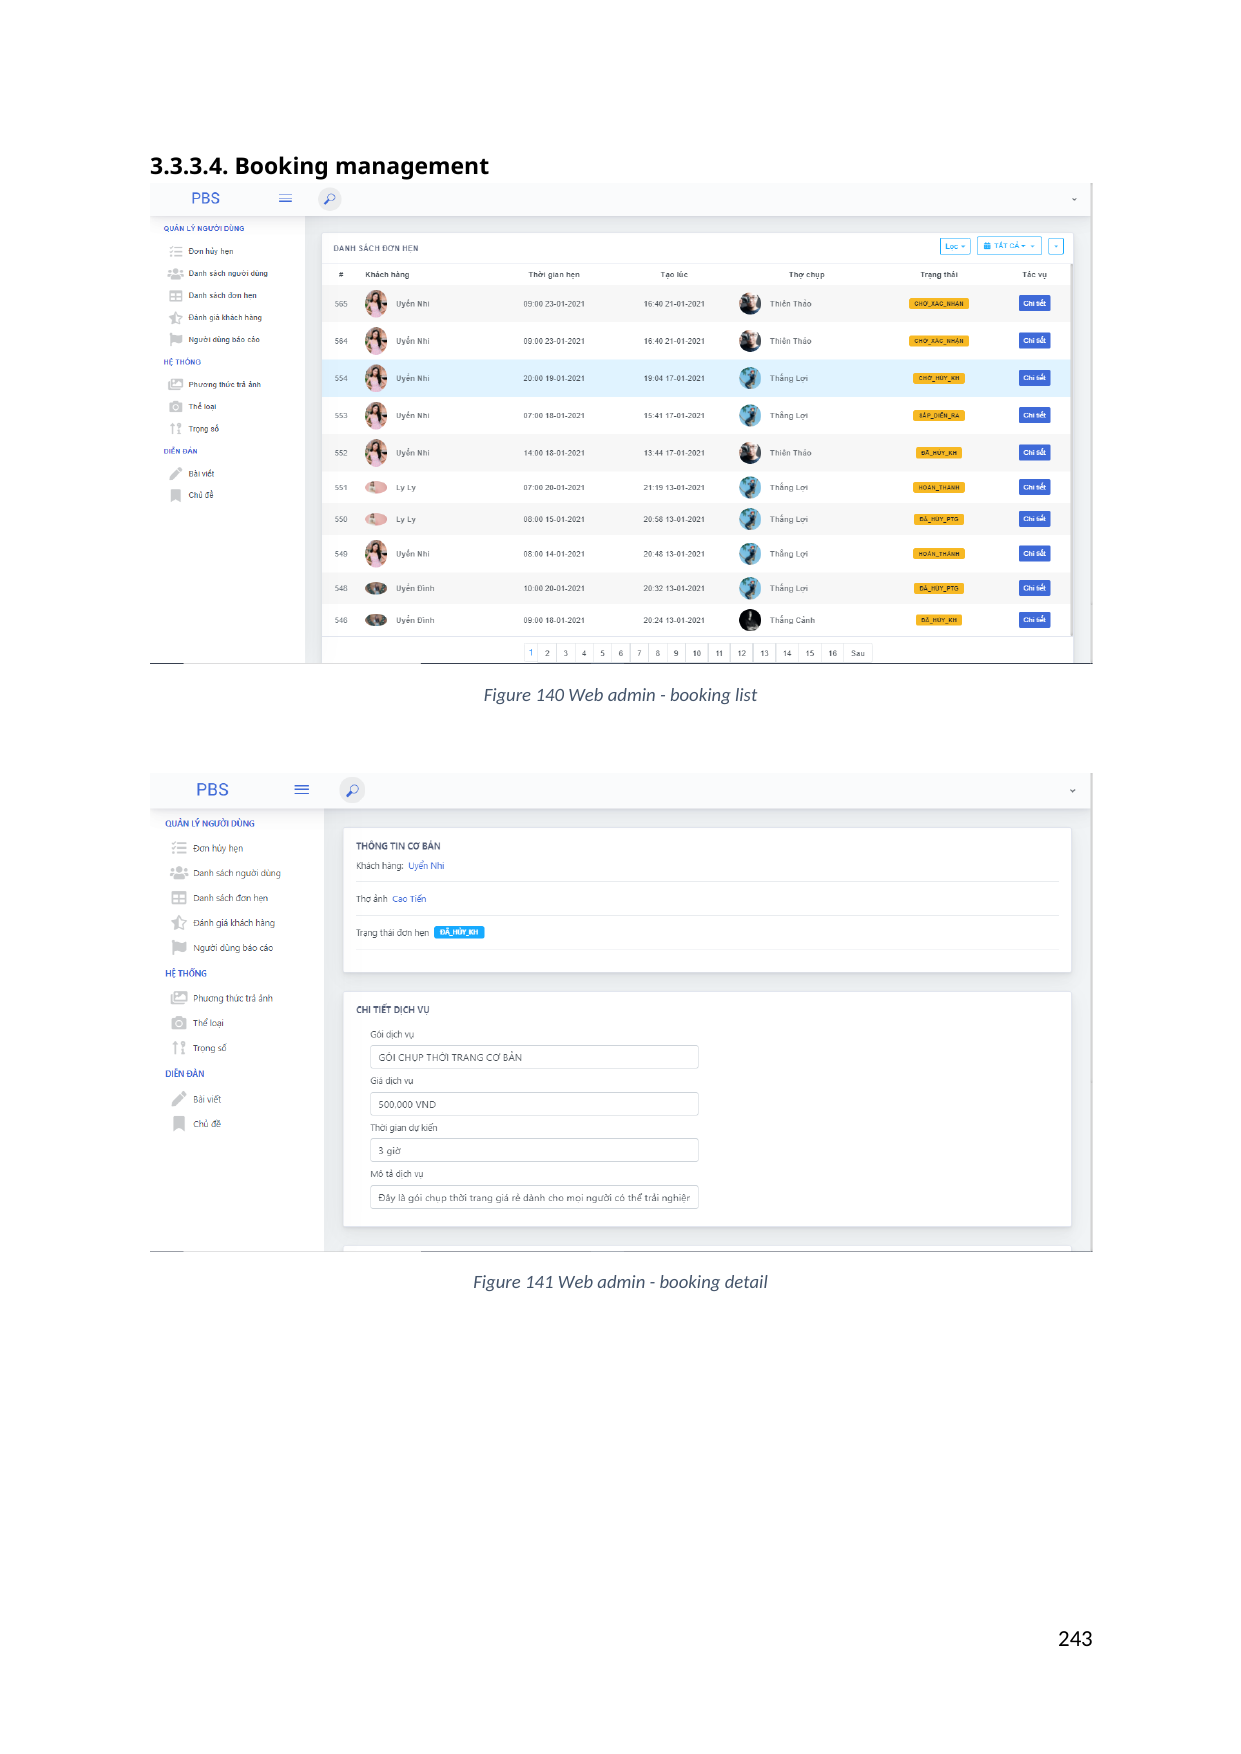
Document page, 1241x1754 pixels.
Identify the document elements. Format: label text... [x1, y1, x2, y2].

subtitle 3.3.3.4. Booking management [150, 150, 1093, 181]
picture [150, 773, 1093, 1252]
picture [150, 183, 1093, 664]
